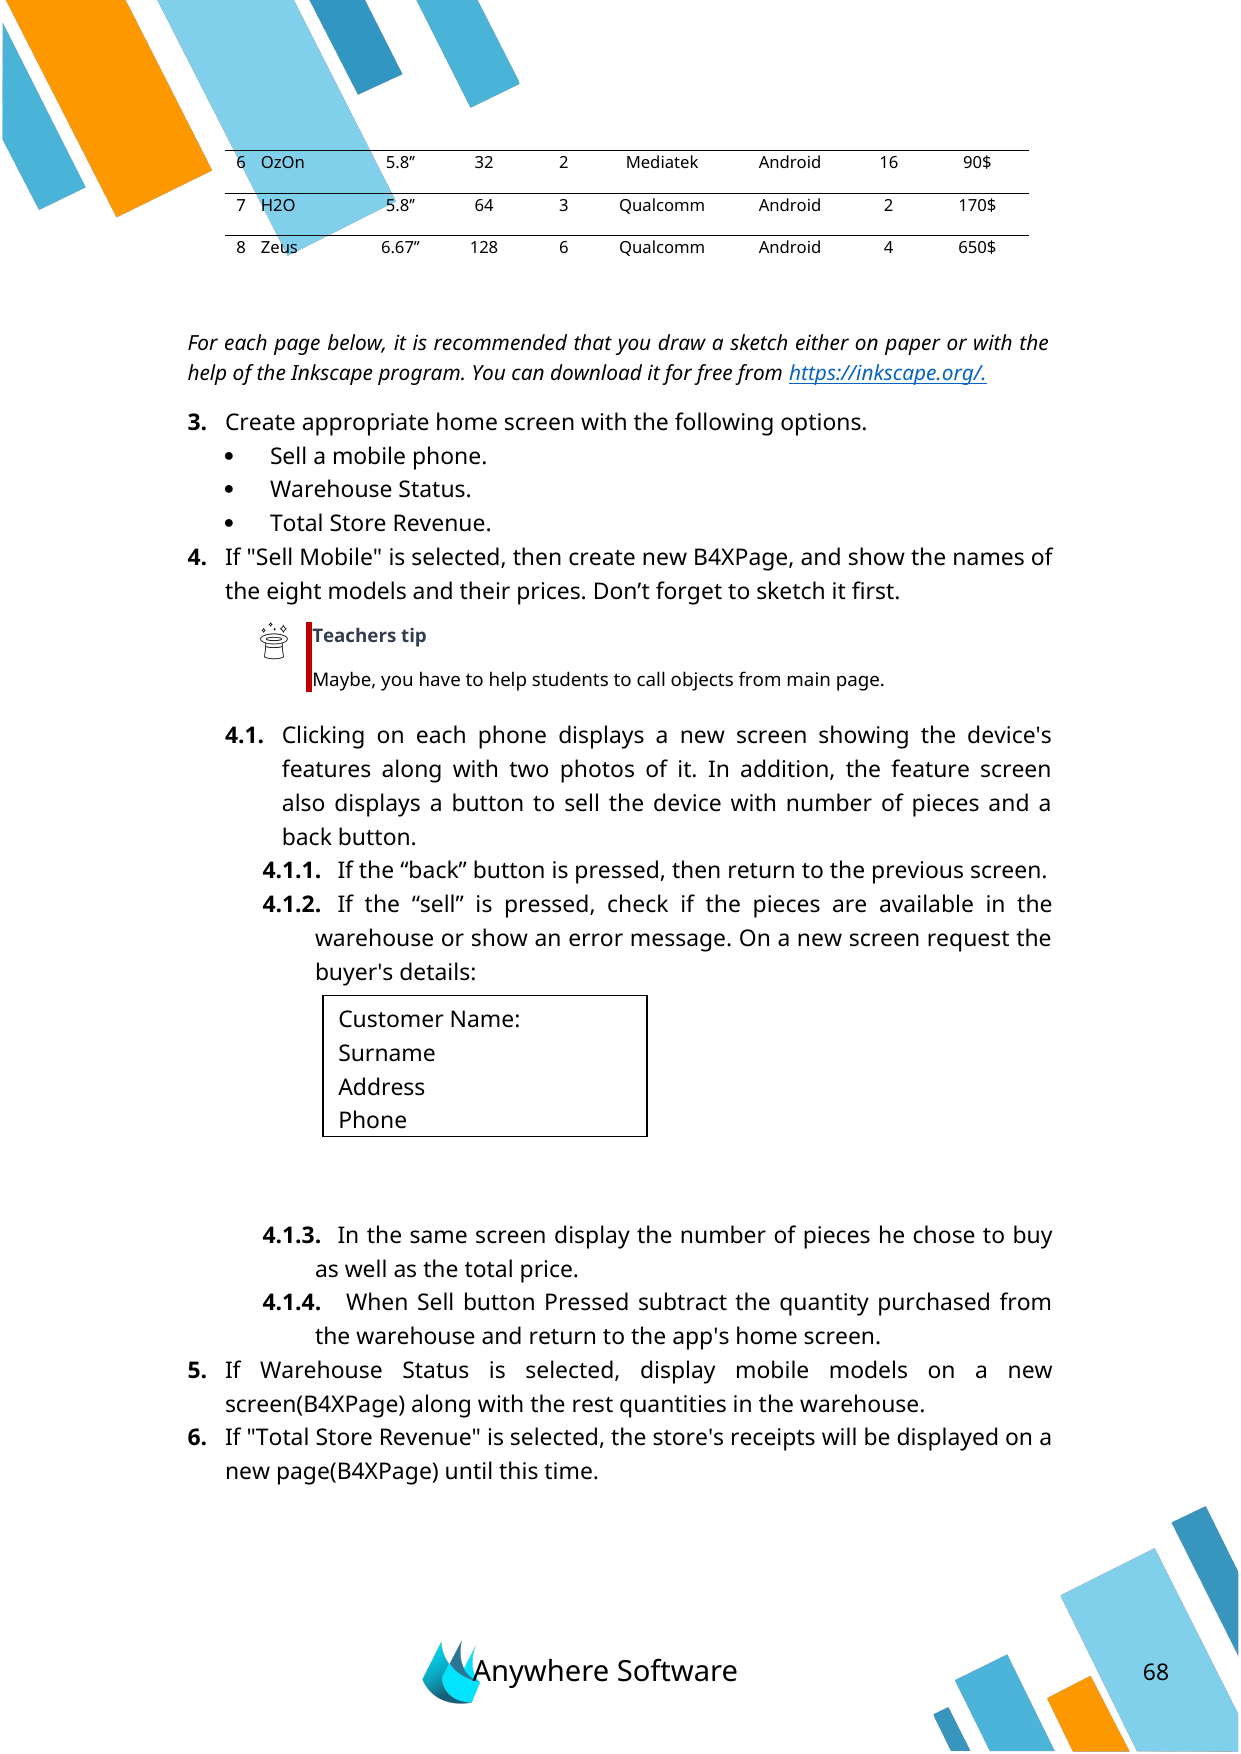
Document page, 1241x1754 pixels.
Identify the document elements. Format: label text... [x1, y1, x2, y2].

list Create appropriate home screen with the following options. [187, 406, 1053, 437]
table_cell Qualcomm [596, 194, 728, 235]
list If the “back” button is pressed, then return to the previous screen. [262, 854, 1053, 886]
table_cell Android [728, 194, 852, 235]
list Sell a mobile phone. [225, 439, 1053, 471]
picture [255, 621, 293, 660]
table_cell Qualcomm [596, 236, 728, 277]
list If the “sell” is pressed, check if the pieces are available in the warehouse or show an error message. On a new screen request the buyer's details: [262, 888, 1053, 987]
table_cell 7 [225, 194, 249, 235]
list In the same screen display the number of pieces he chose to buy as well as the total price. [262, 1219, 1053, 1284]
list If "Sell Mobile" is selected, then create new B4XPage, and show the names of the eight models and their prices. Don’t forget to sketch it first. [187, 541, 1053, 606]
table_cell 6 [531, 236, 596, 277]
list Clicking on each phone displays a new screen showing the device's features along with two photos of it. In addition, the feature screen also displays a button to sell the device with number of pieces and a back button. [225, 608, 1053, 852]
table_cell 90$ [925, 151, 1029, 192]
table_cell 2 [531, 151, 596, 192]
table_cell 170$ [925, 194, 1029, 235]
table_cell 5.8’’ [364, 194, 436, 235]
list If "Total Store Revenue" is selected, the store's receipts will be displayed on a new page(B4XPage) until this time. [187, 1421, 1053, 1486]
table_cell 64 [436, 194, 531, 235]
table_cell 4 [852, 236, 925, 277]
table_cell 6.67’’ [364, 236, 436, 277]
list If Warehouse Status is selected, display mobile models on a new screen(B4XPage) along with the rest quantities in the warehouse. [187, 1354, 1053, 1419]
table_cell 128 [436, 236, 531, 277]
table_cell Android [728, 151, 852, 192]
picture [422, 1640, 481, 1704]
list Total Store Revenue. [225, 507, 1053, 538]
table_cell Android [728, 236, 852, 277]
table_cell 16 [852, 151, 925, 192]
table_cell 6 [225, 151, 249, 192]
table_cell 32 [436, 151, 531, 192]
table_cell 2 [852, 194, 925, 235]
table_cell OzOn [249, 151, 364, 192]
table_cell Mediatek [596, 151, 728, 192]
picture [2, 0, 520, 256]
table_cell 5.8’’ [364, 151, 436, 192]
table_cell H2O [249, 194, 364, 235]
table_cell Zeus [249, 236, 364, 277]
table_cell 650$ [925, 236, 1029, 277]
picture [933, 1506, 1239, 1752]
table_cell 3 [531, 194, 596, 235]
table_cell 8 [225, 236, 249, 277]
text For each page below, it is recommended that you draw a sketch either on paper or with the help of the Inkscape program. You can download it for free from https://inkscape.org/. [187, 328, 1053, 387]
list Warehouse Status. [225, 473, 1053, 504]
list When Sell button Pressed subtract the quantity purchased from the warehouse and return to the app's home screen. [262, 1286, 1053, 1351]
